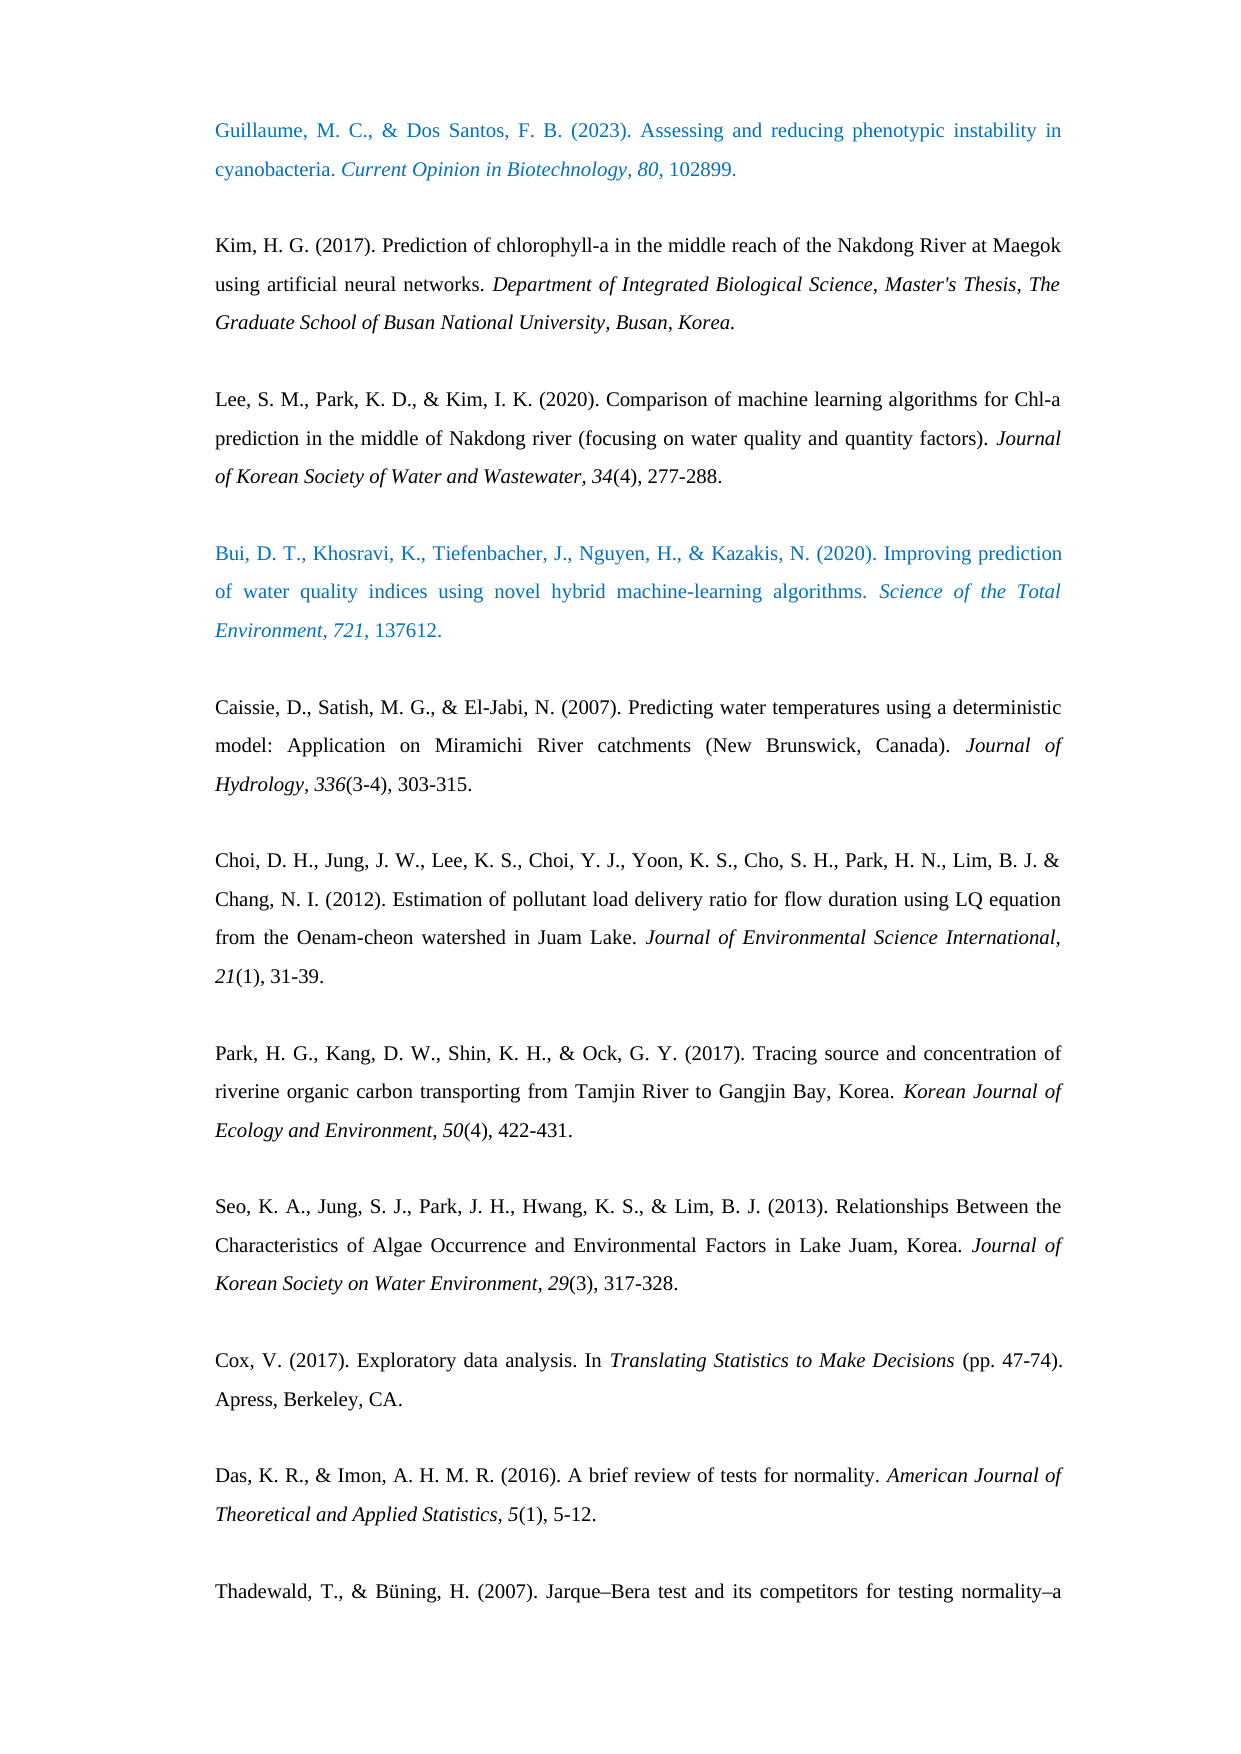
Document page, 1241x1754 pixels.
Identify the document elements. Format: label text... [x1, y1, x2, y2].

text Caissie, D., Satish, M. G., & El-Jabi, N. (2007). Predicting water temperatures using a deterministic model: Application on Miramichi River catchments (New Brunswick, Canada). Journal of Hydrology, 336(3-4), 303-315. [215, 695, 1063, 796]
text Cox, V. (2017). Exploratory data analysis. In Translating Statistics to Make Decisions (pp. 47-74). Apress, Berkeley, CA. [215, 1348, 1063, 1411]
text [215, 1579, 1063, 1603]
text Park, H. G., Kang, D. W., Shin, K. H., & Ock, G. Y. (2017). Tracing source and concentration of riverine organic carbon transporting from Tamjin River to Gangjin Bay, Korea. Korean Journal of Ecology and Environment, 50(4), 422-431. [215, 1041, 1063, 1142]
text Seo, K. A., Jung, S. J., Park, J. H., Hwang, K. S., & Lim, B. J. (2013). Relationships Between the Characteristics of Algae Occurrence and Environmental Factors in Lake Juam, Korea. Journal of Korean Society on Water Environment, 29(3), 317-328. [215, 1194, 1063, 1295]
text Lee, S. M., Park, K. D., & Kim, I. K. (2020). Comparison of machine learning algorithms for Chl-a prediction in the middle of Nakdong river (focusing on water quality and quantity factors). Journal of Korean Society of Water and Wastewater, 34(4), 277-288. [215, 387, 1063, 488]
text Guillaume, M. C., & Dos Santos, F. B. (2023). Assessing and reducing phenotypic instability in cyanobacteria. Current Opinion in Biotechnology, 80, 102899. [215, 118, 1063, 181]
text Bui, D. T., Khosravi, K., Tiefenbacher, J., Nguyen, H., & Kazakis, N. (2020). Improving prediction of water quality indices using novel hybrid machine-learning algorithms. Science of the Total Environment, 721, 137612. [215, 541, 1063, 642]
text Kim, H. G. (2017). Prediction of chlorophyll-a in the middle reach of the Nakdong River at Maegok using artificial neural networks. Department of Integrated Biological Science, Master's Thesis, The Graduate School of Busan National University, Busan, Korea. [215, 233, 1063, 334]
text Choi, D. H., Jung, J. W., Lee, K. S., Choi, Y. J., Yoon, K. S., Cho, S. H., Park, H. N., Lim, B. J. & Chang, N. I. (2012). Estimation of pollutant load delivery ratio for flow duration using LQ equation from the Oenam-cheon watershed in Juam Lake. Journal of Environmental Science International, 21(1), 31-39. [215, 848, 1063, 988]
text Das, K. R., & Imon, A. H. M. R. (2016). A brief review of tests for normality. American Journal of Theoretical and Applied Statistics, 5(1), 5-12. [215, 1463, 1063, 1526]
